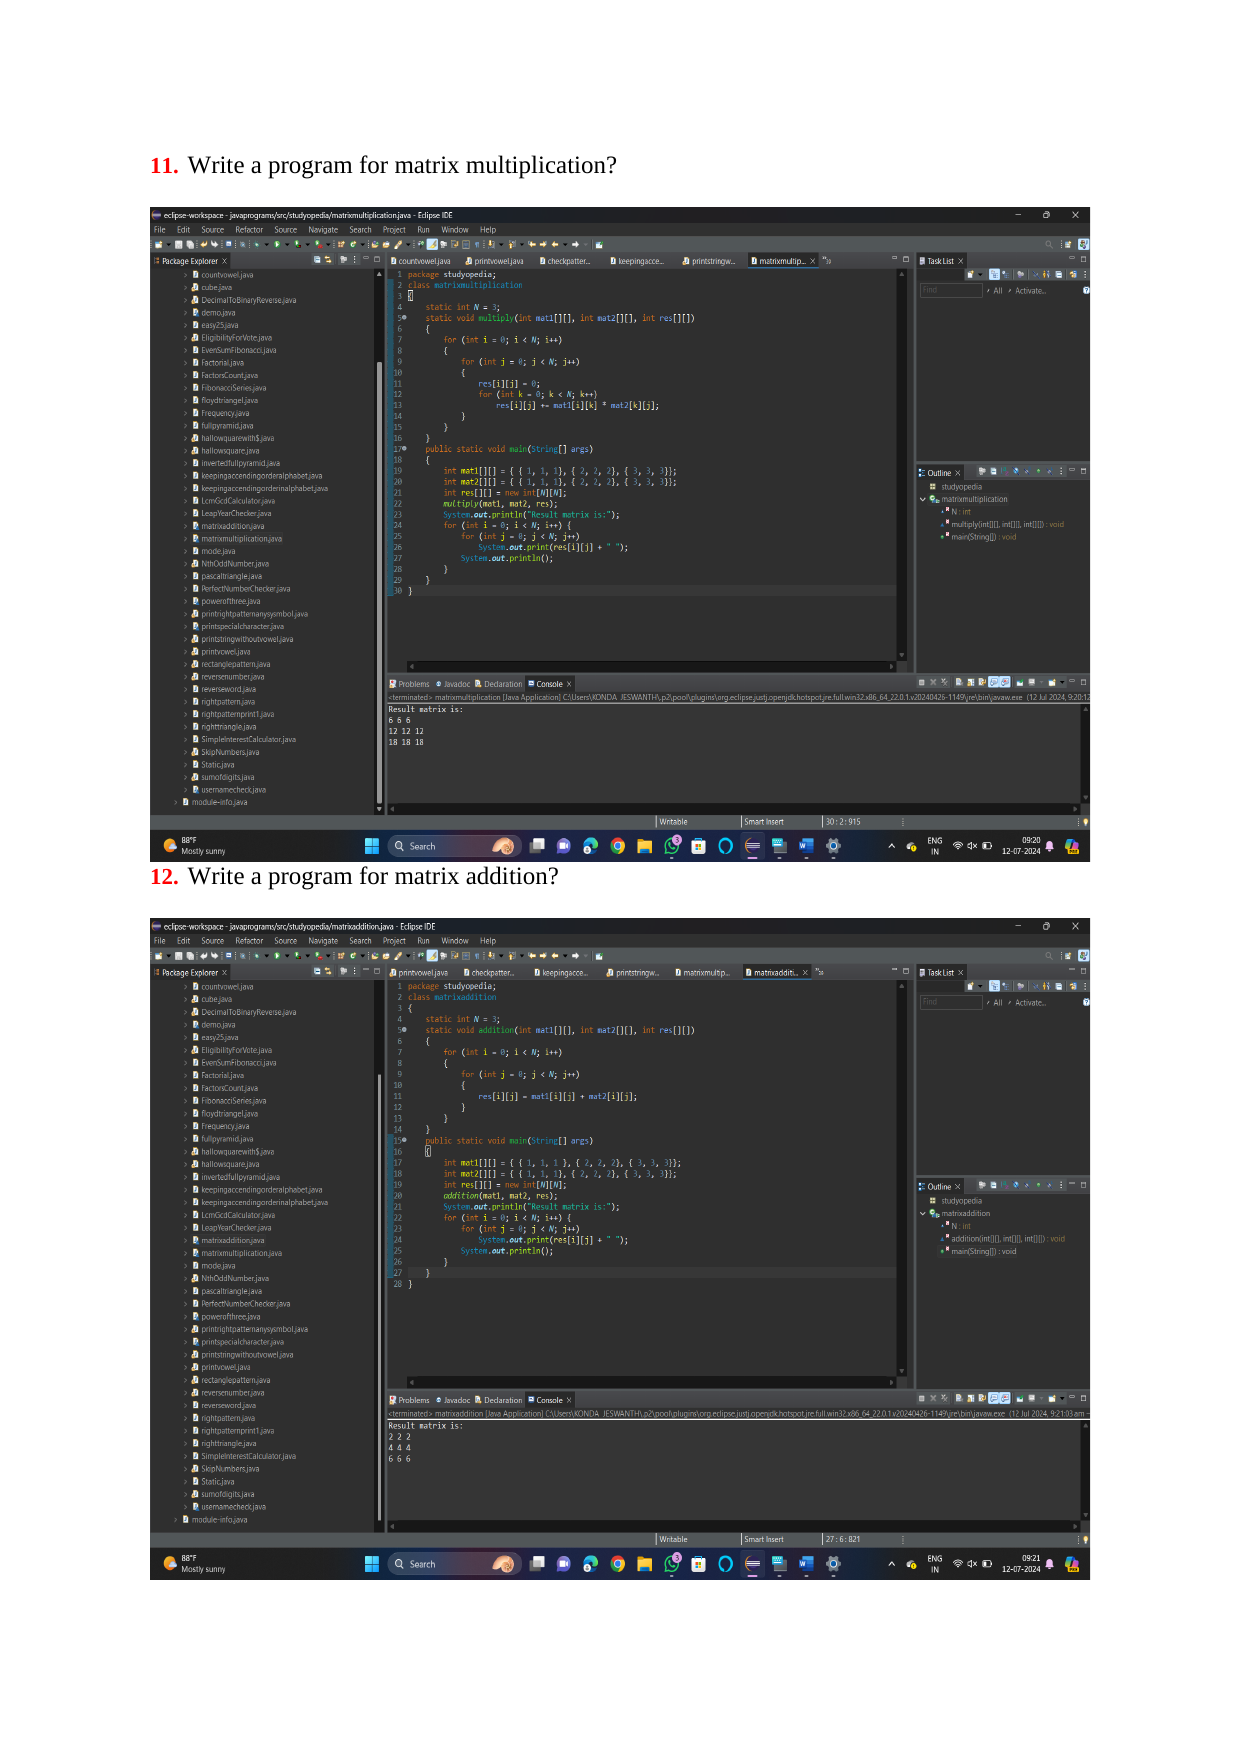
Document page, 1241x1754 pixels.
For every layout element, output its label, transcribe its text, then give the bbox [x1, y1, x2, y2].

list Write a program for matrix addition? [150, 862, 1090, 890]
picture [150, 918, 1091, 1580]
picture [150, 207, 1091, 862]
list Write a program for matrix multiplication? [150, 150, 1090, 179]
